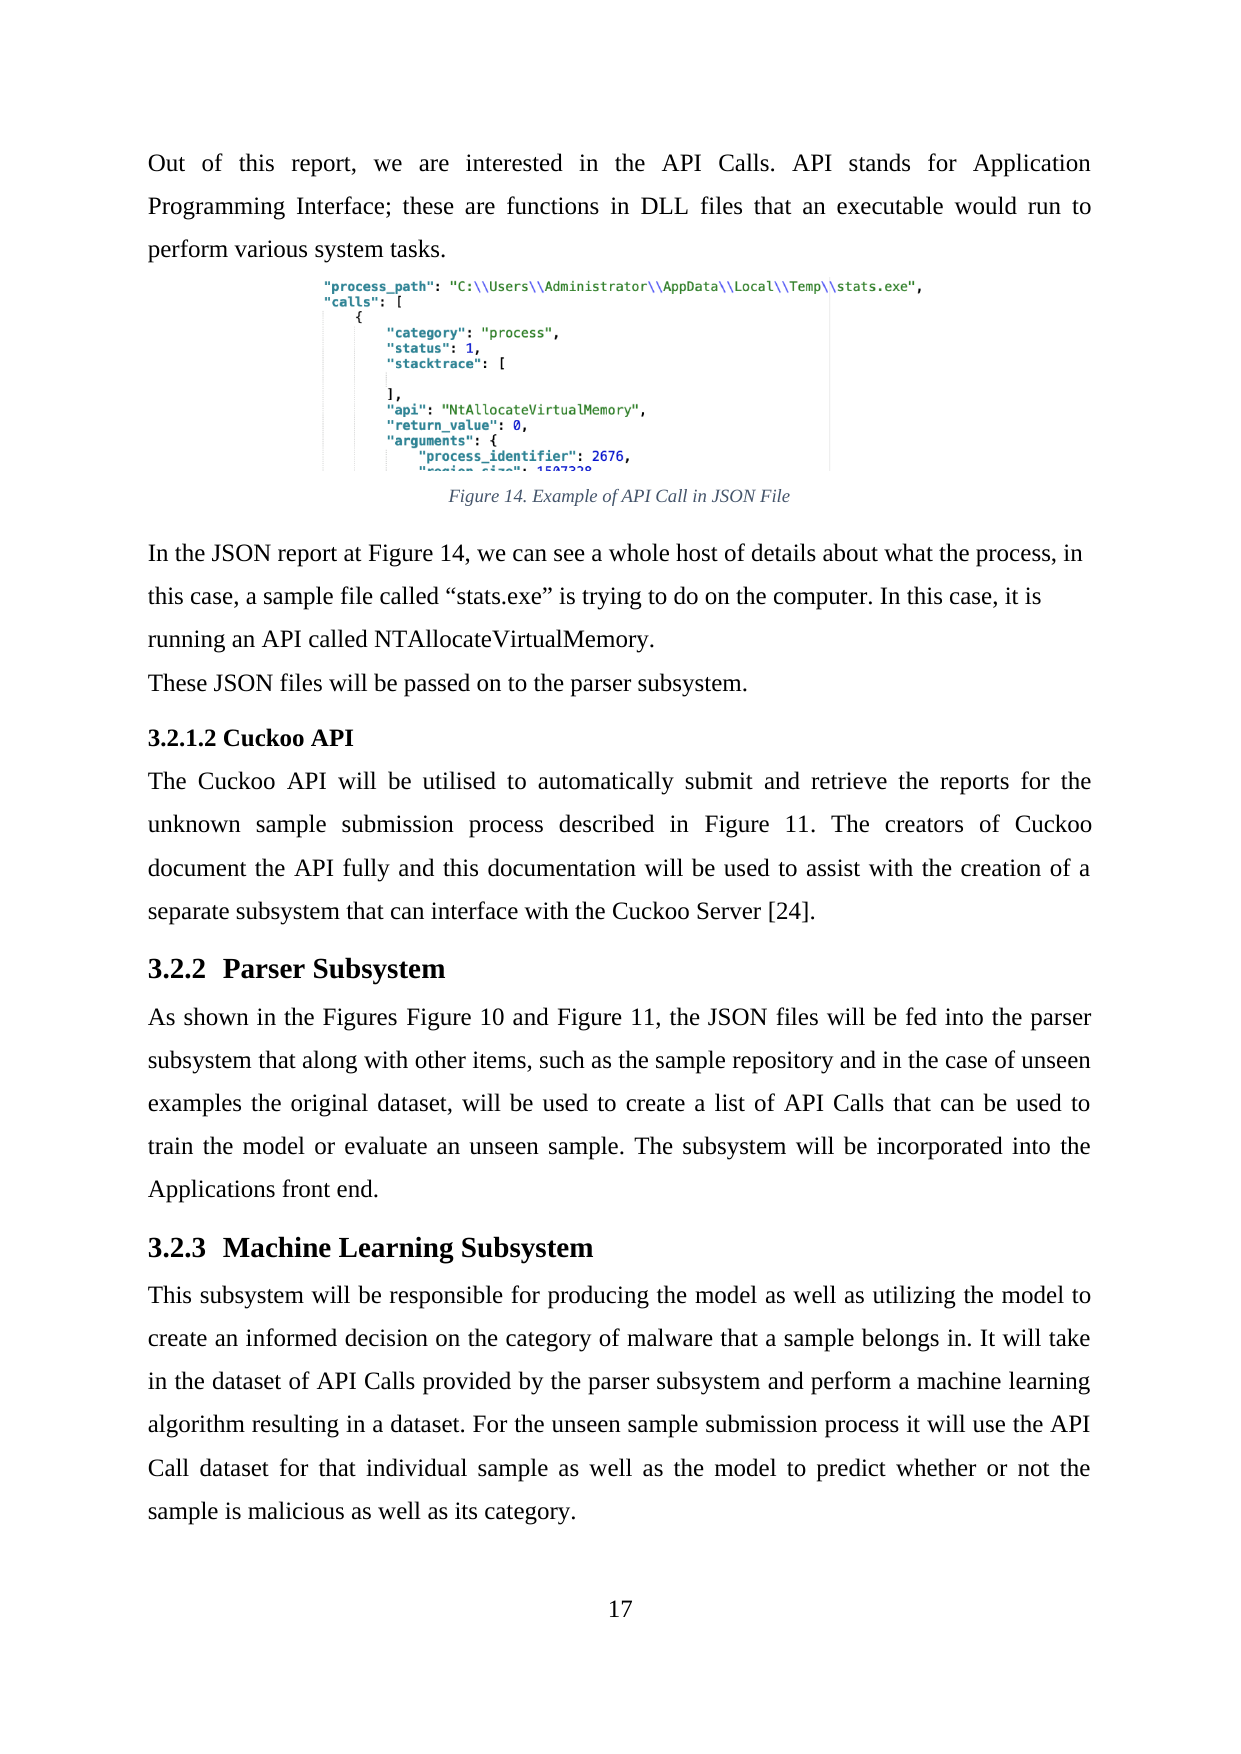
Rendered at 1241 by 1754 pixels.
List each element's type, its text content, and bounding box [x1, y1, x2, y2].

text The Cuckoo API will be utilised to automatically submit and retrieve the reports for the unknown sample submission process described in Figure 11. The creators of Cuckoo document the API fully and this documentation will be used to assist with the creation of a separate subsystem that can interface with the Cuckoo Server . [148, 766, 1092, 924]
subtitle Parser Subsystem [148, 951, 1092, 985]
text Figure 14. Example of API Call in JSON File [148, 485, 1092, 507]
text These JSON files will be passed on to the parser subsystem. [148, 668, 1092, 696]
text Out of this report, we are interested in the API Calls. API stands for Application Programming Interface; these are functions in DLL files that an executable would run to perform various system tasks. [148, 148, 1092, 263]
picture [315, 277, 925, 471]
text In the JSON report at Figure 14, we can see a whole host of details about what the process, in this case, a sample file called “stats.exe” is trying to do on the computer. In this case, it is running an API called NTAllocateVirtualMemory. [148, 538, 1092, 653]
text This subsystem will be responsible for producing the model as well as utilizing the model to create an informed decision on the category of malware that a sample belongs in. It will take in the dataset of API Calls provided by the parser subsystem and perform a machine learning algorithm resulting in a dataset. For the unseen sample submission process it will use the API Call dataset for that individual sample as well as the model to predict whether or not the sample is malicious as well as its category. [148, 1280, 1092, 1524]
text As shown in the Figures Figure 10 and Figure 11, the JSON files will be fed into the parser subsystem that along with other items, such as the sample repository and in the case of unseen examples the original dataset, will be used to create a list of API Calls that can be used to train the model or evaluate an unseen sample. The subsystem will be incorporated into the Applications front end. [148, 1002, 1092, 1203]
subtitle Cuckoo API [148, 723, 1092, 752]
subtitle Machine Learning Subsystem [148, 1230, 1092, 1263]
